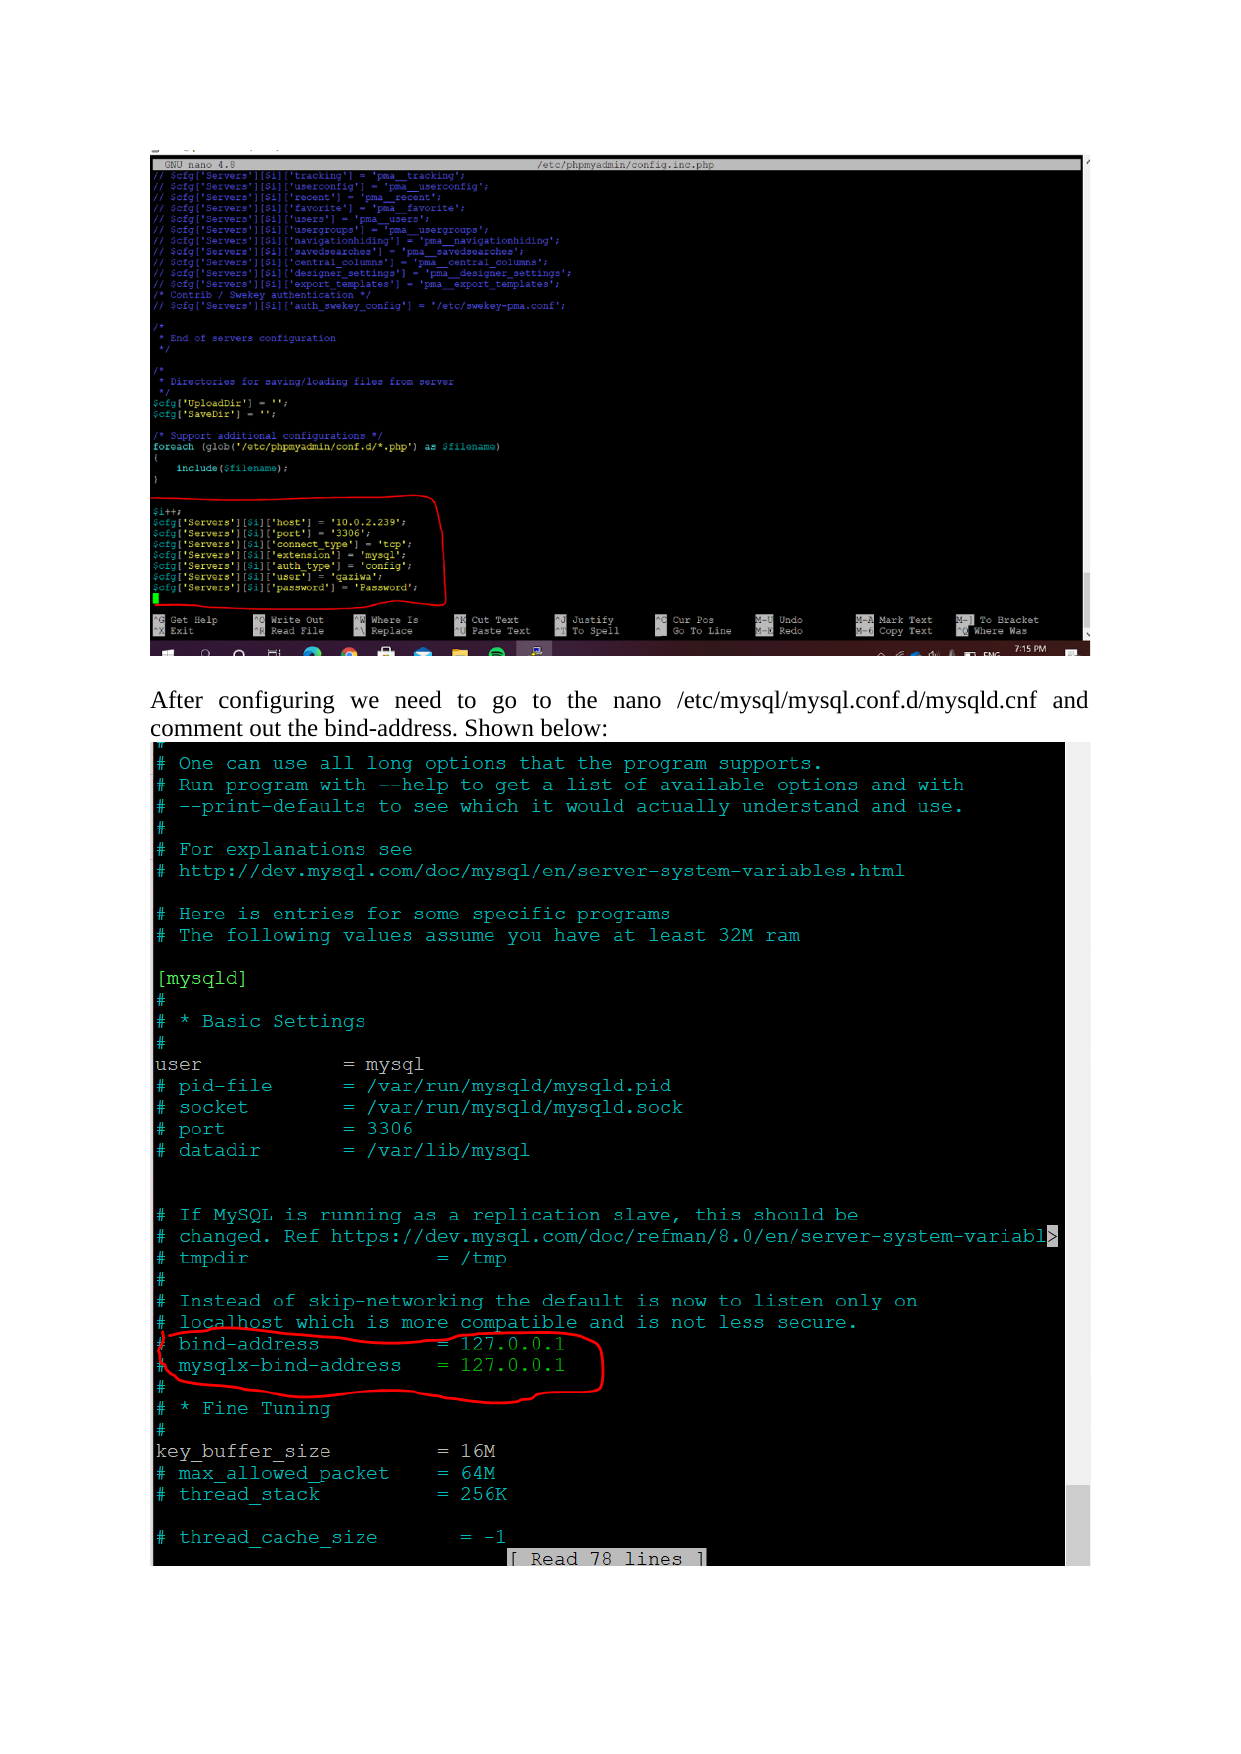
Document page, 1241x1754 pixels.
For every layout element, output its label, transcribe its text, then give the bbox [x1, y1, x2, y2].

picture [150, 150, 1091, 656]
picture [150, 742, 1091, 1566]
text After configuring we need to go to the nano /etc/mysql/mysql.conf.d/mysqld.cnf and comment out the bind-address. Shown below: [150, 685, 1090, 742]
